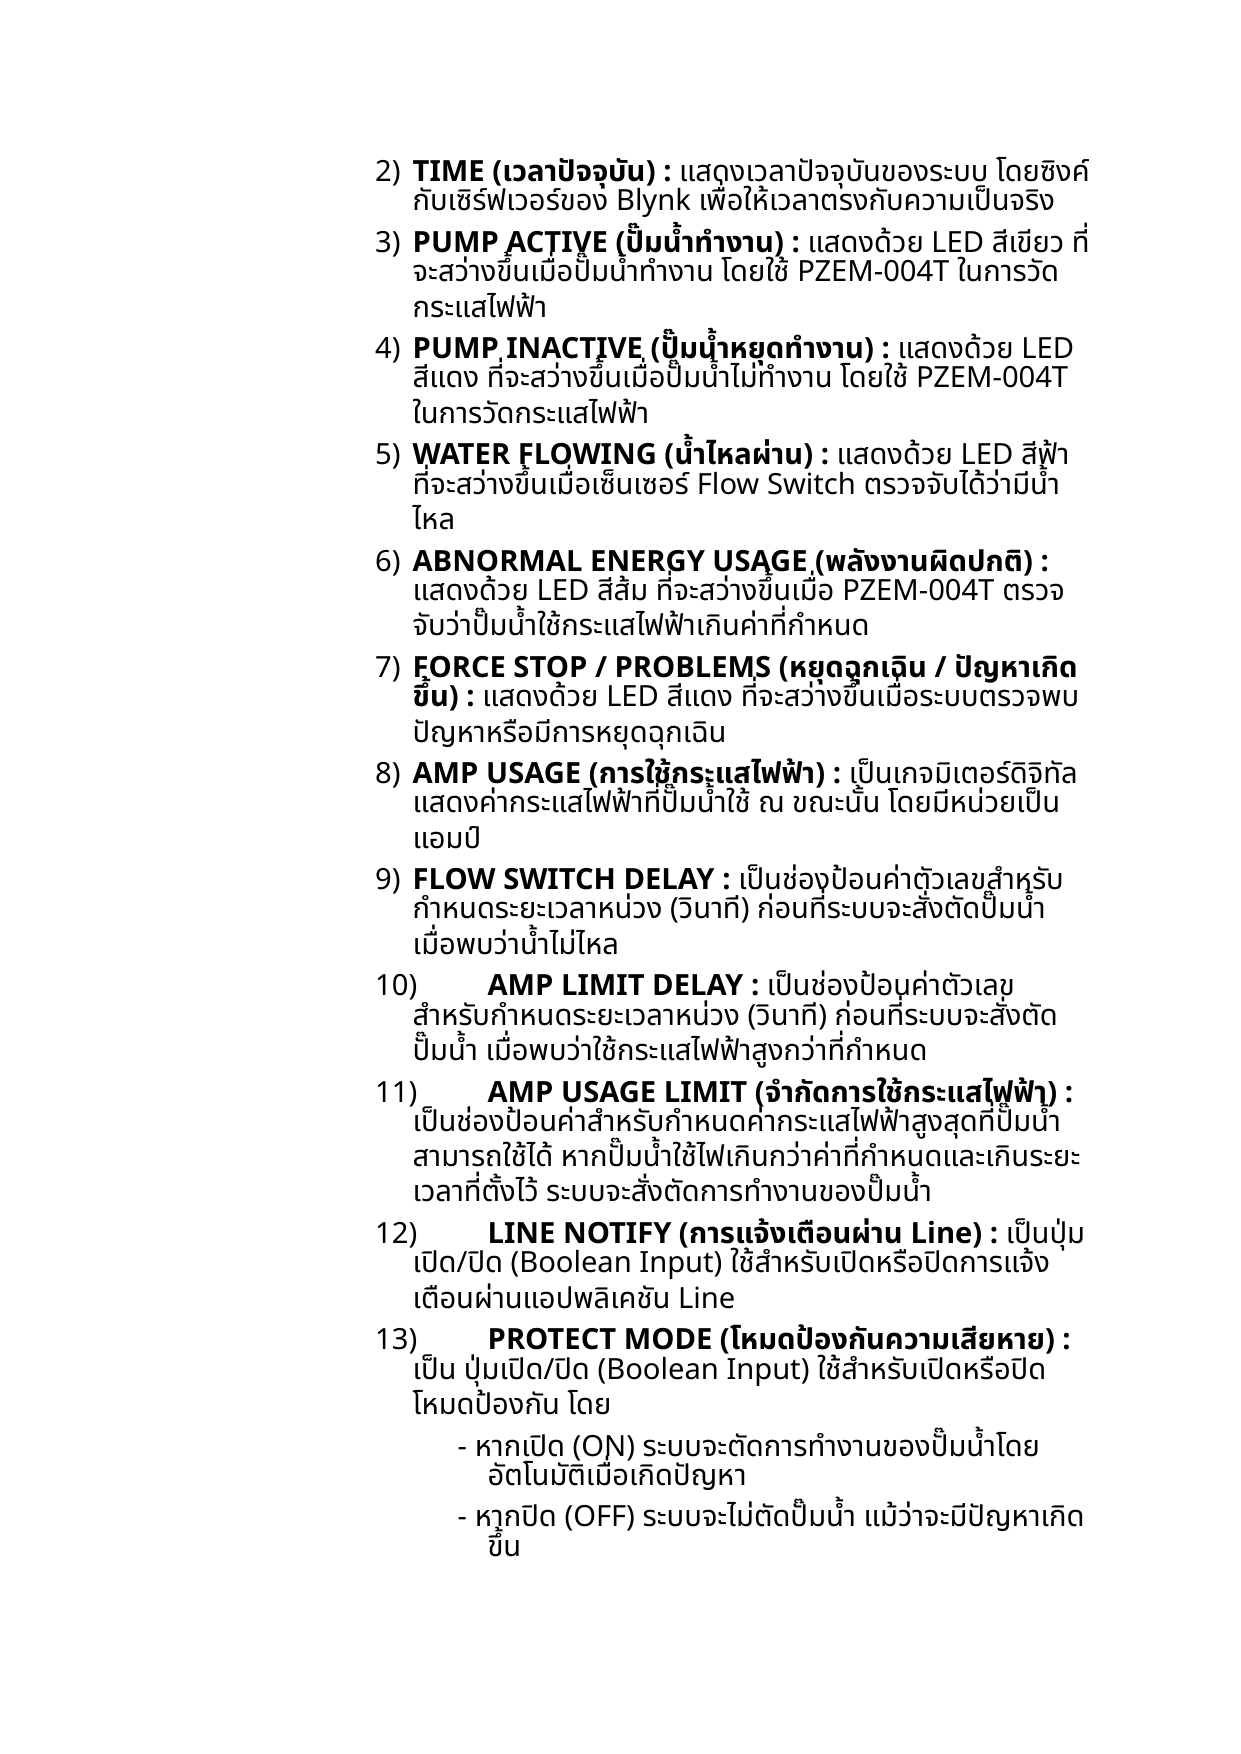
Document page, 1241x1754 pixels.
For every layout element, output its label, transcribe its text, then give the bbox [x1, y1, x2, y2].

list LINE NOTIFY (การแจ้งเตือนผ่าน Line) : เป็นปุ่มเปิด/ปิด (Boolean Input) ใช้สำหรับเปิดหรือปิดการแจ้งเตือนผ่านแอปพลิเคชัน Line [375, 1215, 1090, 1321]
list PROTECT MODE (โหมดป้องกันความเสียหาย) : เป็น ปุ่มเปิด/ปิด (Boolean Input) ใช้สำหรับเปิดหรือปิดโหมดป้องกัน โดย [375, 1321, 1090, 1428]
list PUMP ACTIVE (ปั๊มน้ำทำงาน) : แสดงด้วย LED สีเขียว ที่จะสว่างขึ้นเมื่อปั๊มน้ำทำงาน โดยใช้ PZEM-004T ในการวัดกระแสไฟฟ้า [375, 224, 1090, 330]
list - หากปิด (OFF) ระบบจะไม่ตัดปั๊มน้ำ แม้ว่าจะมีปัญหาเกิดขึ้น [450, 1498, 1090, 1569]
list AMP LIMIT DELAY : เป็นช่องป้อนค่าตัวเลขสำหรับกำหนดระยะเวลาหน่วง (วินาที) ก่อนที่ระบบจะสั่งตัดปั๊มน้ำ เมื่อพบว่าใช้กระแสไฟฟ้าสูงกว่าที่กำหนด [375, 967, 1090, 1074]
list AMP USAGE (การใช้กระแสไฟฟ้า) : เป็นเกจมิเตอร์ดิจิทัลแสดงค่ากระแสไฟฟ้าที่ปั๊มน้ำใช้ ณ ขณะนั้น โดยมีหน่วยเป็นแอมป์ [375, 755, 1090, 861]
list FORCE STOP / PROBLEMS (หยุดฉุกเฉิน / ปัญหาเกิดขึ้น) : แสดงด้วย LED สีแดง ที่จะสว่างขึ้นเมื่อระบบตรวจพบปัญหาหรือมีการหยุดฉุกเฉิน [375, 649, 1090, 755]
list - หากเปิด (ON) ระบบจะตัดการทำงานของปั๊มน้ำโดยอัตโนมัติเมื่อเกิดปัญหา [450, 1428, 1090, 1498]
list ABNORMAL ENERGY USAGE (พลังงานผิดปกติ) : แสดงด้วย LED สีส้ม ที่จะสว่างขึ้นเมื่อ PZEM-004T ตรวจจับว่าปั๊มน้ำใช้กระแสไฟฟ้าเกินค่าที่กำหนด [375, 543, 1090, 649]
list TIME (เวลาปัจจุบัน) : แสดงเวลาปัจจุบันของระบบ โดยซิงค์กับเซิร์ฟเวอร์ของ Blynk เพื่อให้เวลาตรงกับความเป็นจริง [375, 153, 1090, 224]
list AMP USAGE LIMIT (จำกัดการใช้กระแสไฟฟ้า) : เป็นช่องป้อนค่าสำหรับกำหนดค่ากระแสไฟฟ้าสูงสุดที่ปั๊มน้ำสามารถใช้ได้ หากปั๊มน้ำใช้ไฟเกินกว่าค่าที่กำหนดและเกินระยะเวลาที่ตั้งไว้ ระบบจะสั่งตัดการทำงานของปั๊มน้ำ [375, 1074, 1090, 1215]
list WATER FLOWING (น้ำไหลผ่าน) : แสดงด้วย LED สีฟ้า ที่จะสว่างขึ้นเมื่อเซ็นเซอร์ Flow Switch ตรวจจับได้ว่ามีน้ำไหล [375, 436, 1090, 543]
list FLOW SWITCH DELAY : เป็นช่องป้อนค่าตัวเลขสำหรับกำหนดระยะเวลาหน่วง (วินาที) ก่อนที่ระบบจะสั่งตัดปั๊มน้ำ เมื่อพบว่าน้ำไม่ไหล [375, 861, 1090, 967]
list PUMP INACTIVE (ปั๊มน้ำหยุดทำงาน) : แสดงด้วย LED สีแดง ที่จะสว่างขึ้นเมื่อปั๊มน้ำไม่ทำงาน โดยใช้ PZEM-004T ในการวัดกระแสไฟฟ้า [375, 330, 1090, 436]
